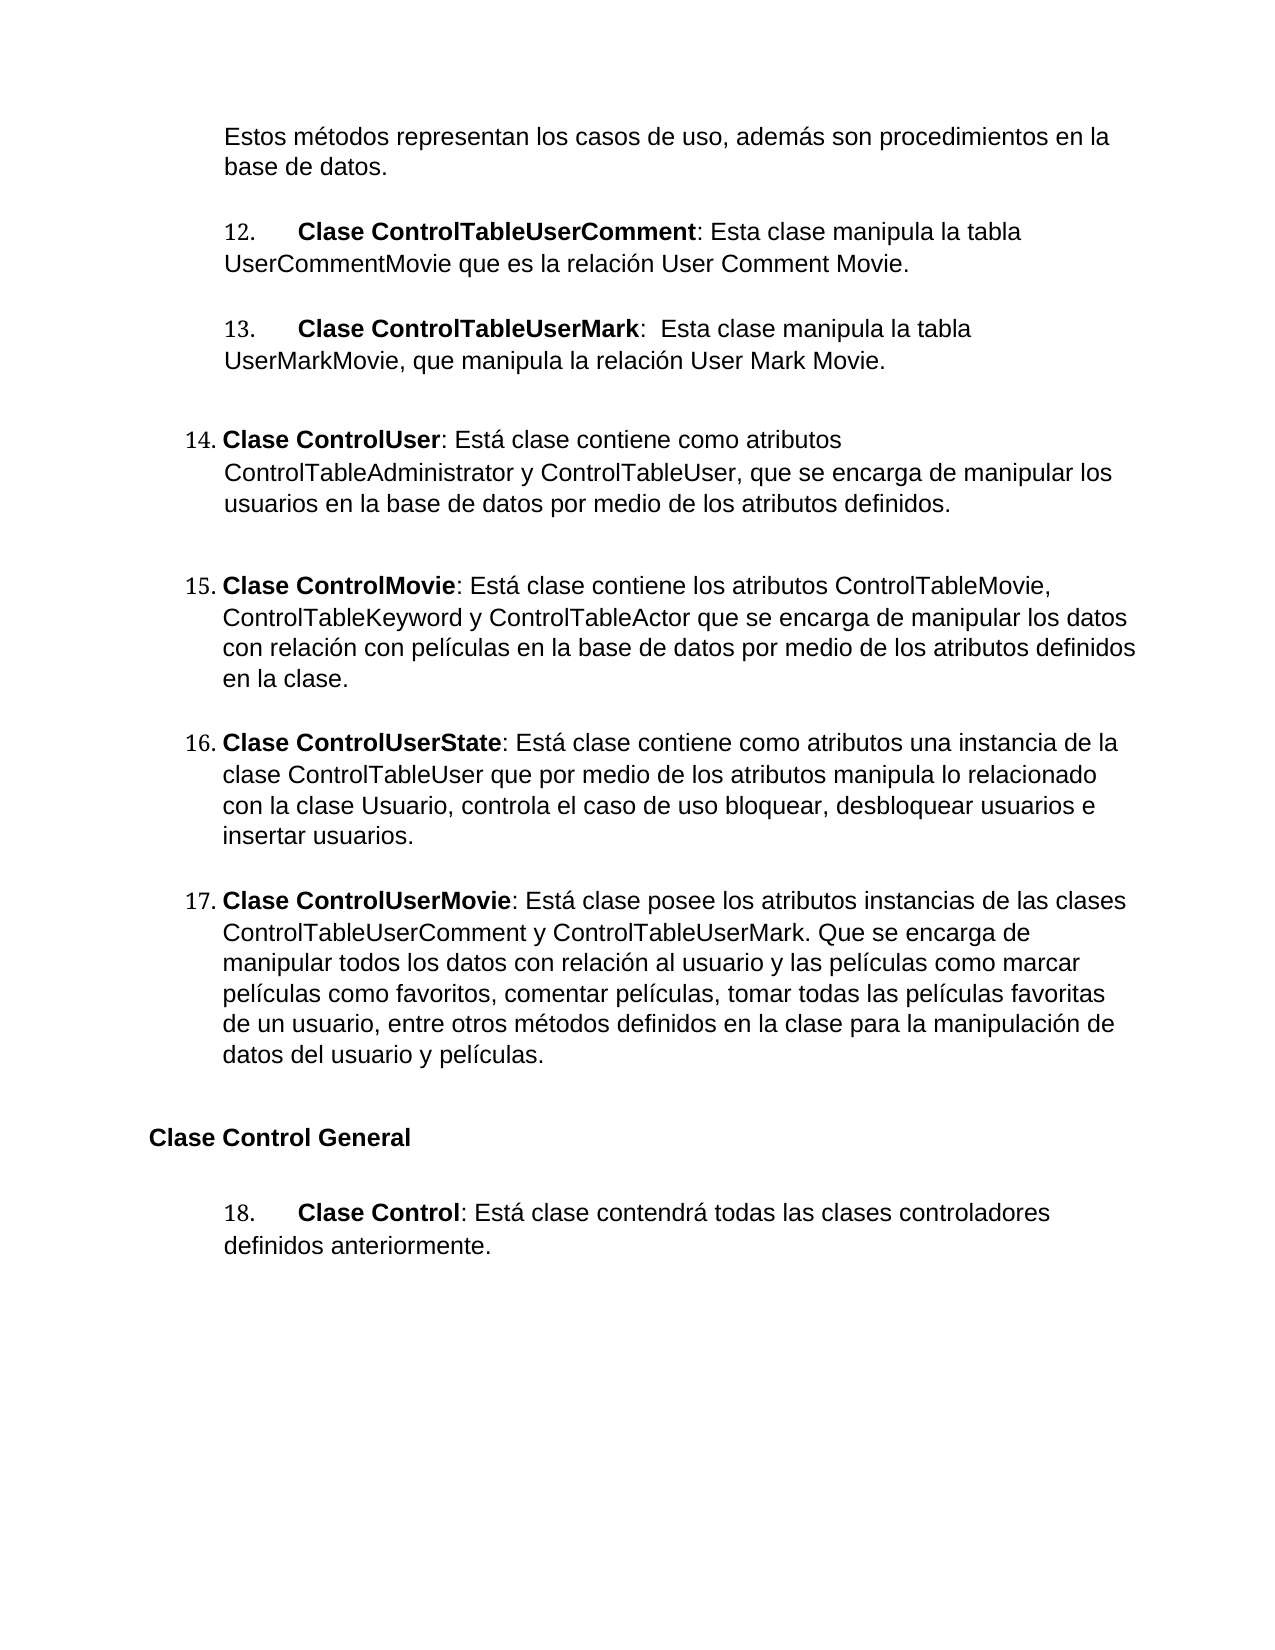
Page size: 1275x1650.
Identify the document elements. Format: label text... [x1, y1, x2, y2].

list Clase ControlUserState: Está clase contiene como atributos una instancia de la clase ControlTableUser que por medio de los atributos manipula lo relacionado con la clase Usuario, controla el caso de uso bloquear, desbloquear usuarios e insertar usuarios. [185, 727, 1141, 850]
text ControlTableAdministrator y ControlTableUser, que se encarga de manipular los usuarios en la base de datos por medio de los atributos definidos. [224, 458, 1141, 518]
list Clase Control: Está clase contendrá todas las clases controladores definidos anteriormente. [224, 1197, 1141, 1260]
subtitle Clase Control General [149, 1122, 1141, 1151]
list Clase ControlTableUserComment: Esta clase manipula la tabla UserCommentMovie que es la relación User Comment Movie. [224, 216, 1141, 278]
list Clase ControlTableUserMark: Esta clase manipula la tabla UserMarkMovie, que manipula la relación User Mark Movie. [224, 313, 1141, 375]
list Clase ControlUser: Está clase contiene como atributos [185, 424, 1141, 456]
list Clase ControlMovie: Está clase contiene los atributos ControlTableMovie, ControlTableKeyword y ControlTableActor que se encarga de manipular los datos con relación con películas en la base de datos por medio de los atributos definidos en la clase. [185, 570, 1141, 692]
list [224, 122, 1141, 181]
list Clase ControlUserMovie: Está clase posee los atributos instancias de las clases ControlTableUserComment y ControlTableUserMark. Que se encarga de manipular todos los datos con relación al usuario y las películas como marcar películas como favoritos, comentar películas, tomar todas las películas favoritas de un usuario, entre otros métodos definidos en la clase para la manipulación de datos del usuario y películas. [185, 885, 1141, 1068]
